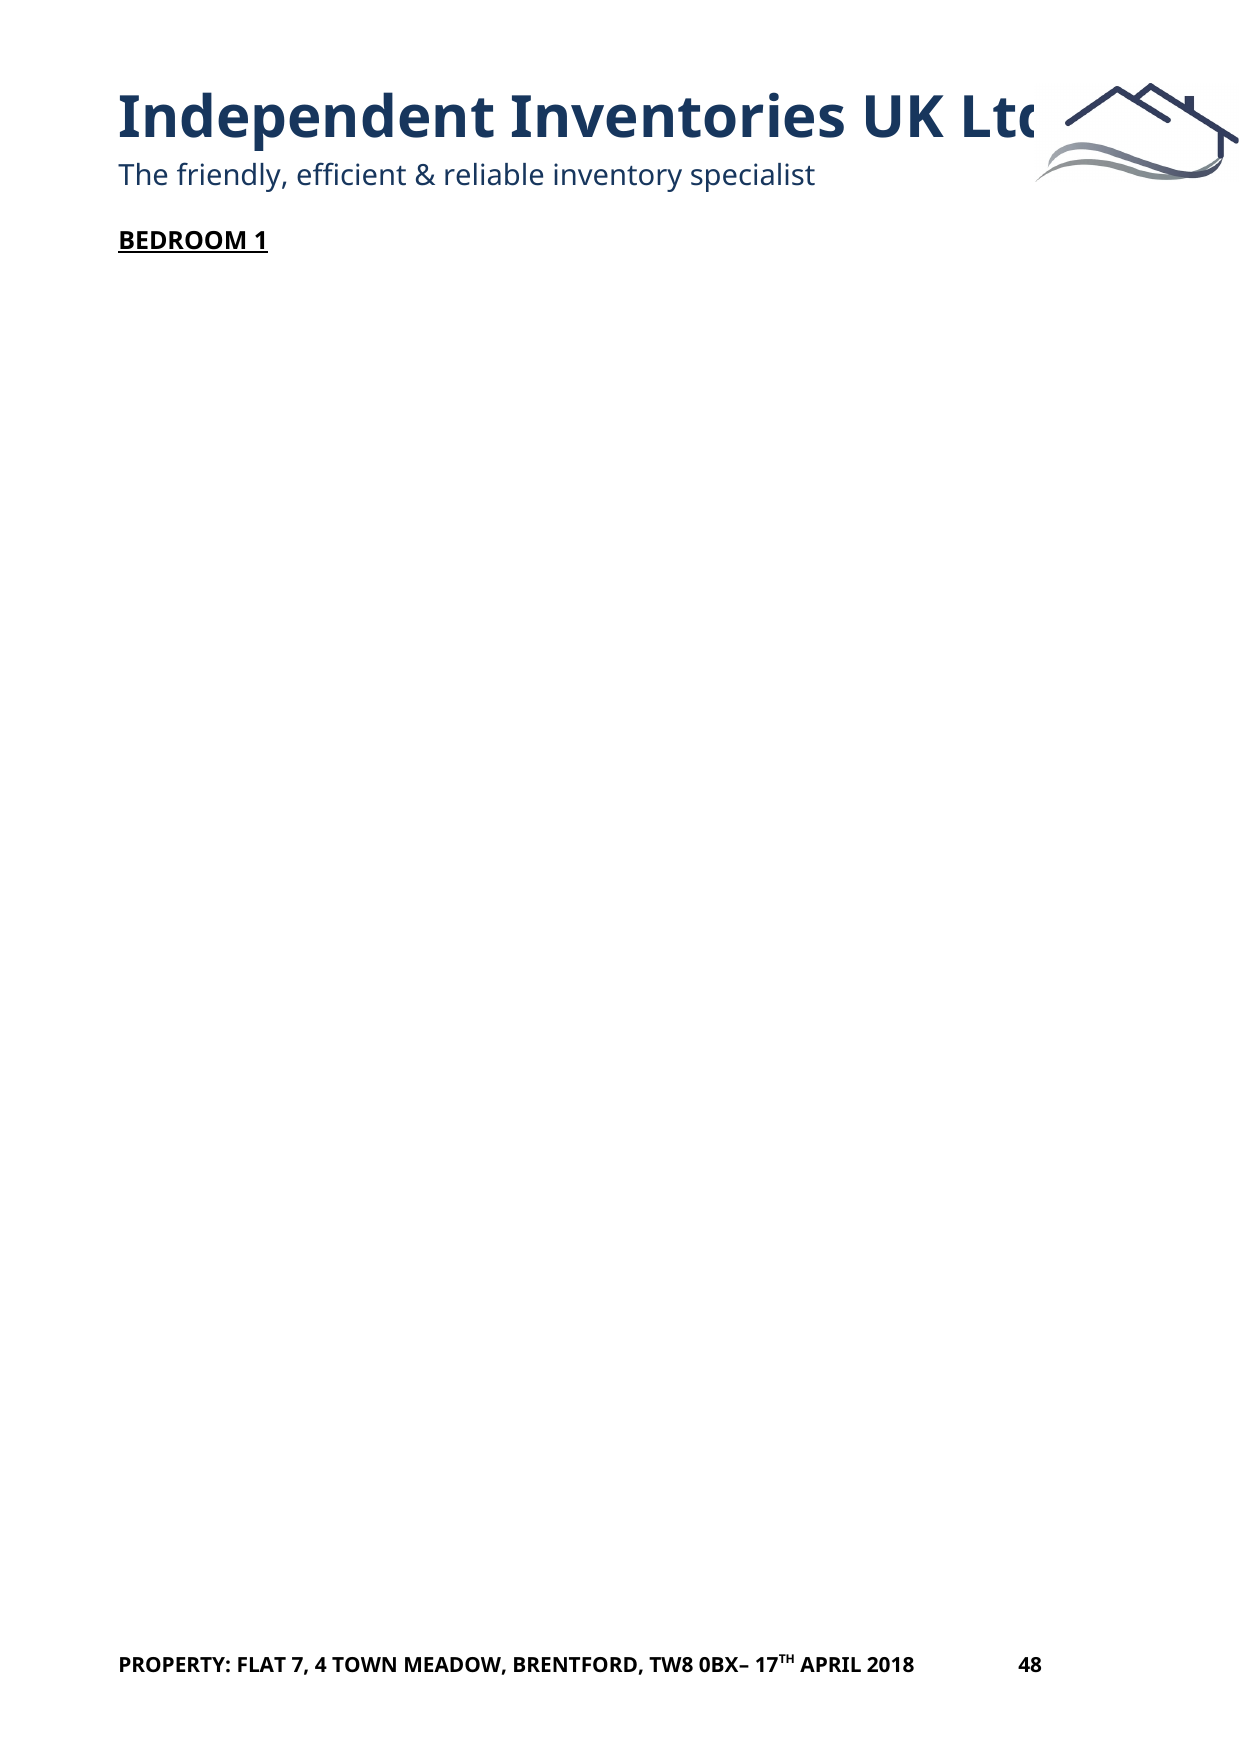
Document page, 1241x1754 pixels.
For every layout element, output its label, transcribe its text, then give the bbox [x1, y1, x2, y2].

text BEDROOM 1 [118, 223, 1087, 257]
picture [1034, 83, 1239, 181]
